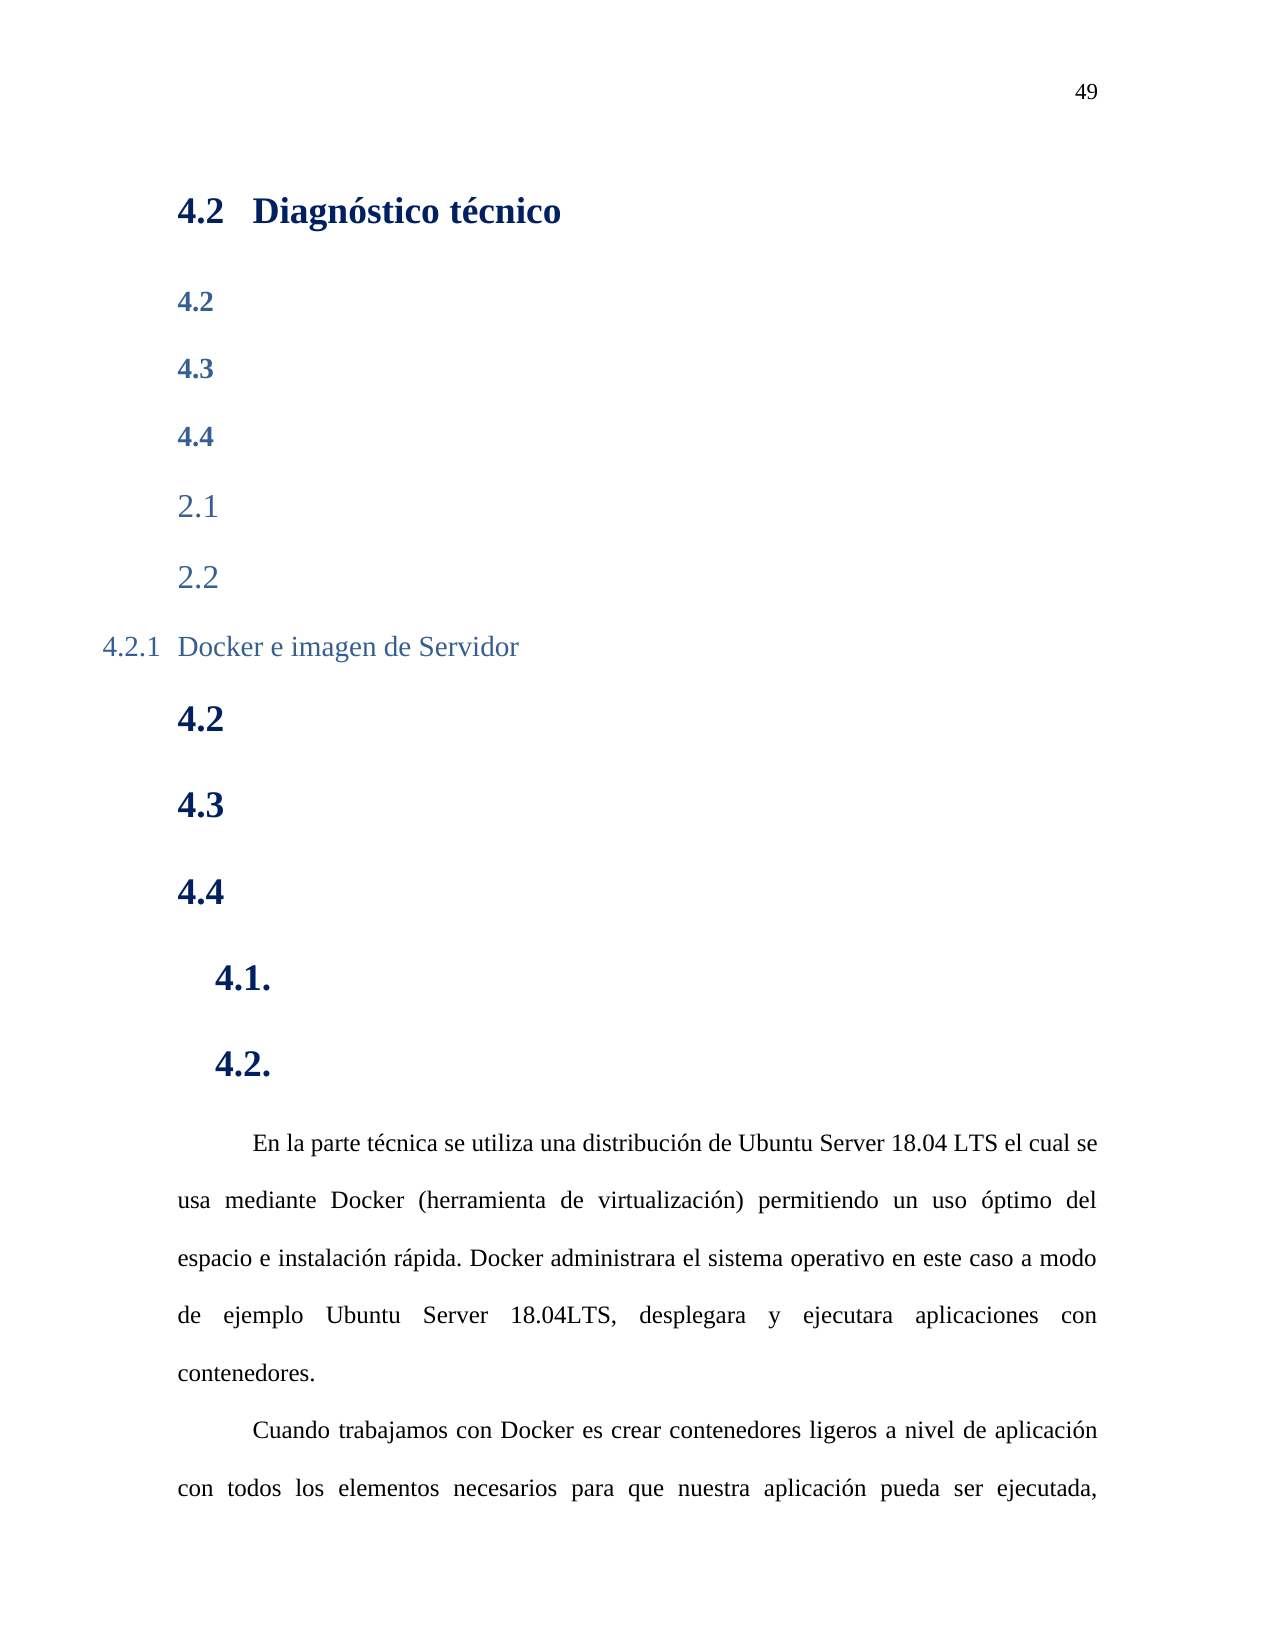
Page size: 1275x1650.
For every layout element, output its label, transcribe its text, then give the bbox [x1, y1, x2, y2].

text En la parte técnica se utiliza una distribución de Ubuntu Server 18.04 LTS el cual se usa mediante Docker (herramienta de virtualización) permitiendo un uso óptimo del espacio e instalación rápida. Docker administrara el sistema operativo en este caso a modo de ejemplo Ubuntu Server 18.04LTS, desplegara y ejecutara aplicaciones con contenedores. [177, 1128, 1098, 1387]
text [177, 1415, 1098, 1502]
subtitle Docker e imagen de Servidor [102, 629, 1098, 663]
subtitle Diagnóstico técnico [177, 189, 1098, 232]
